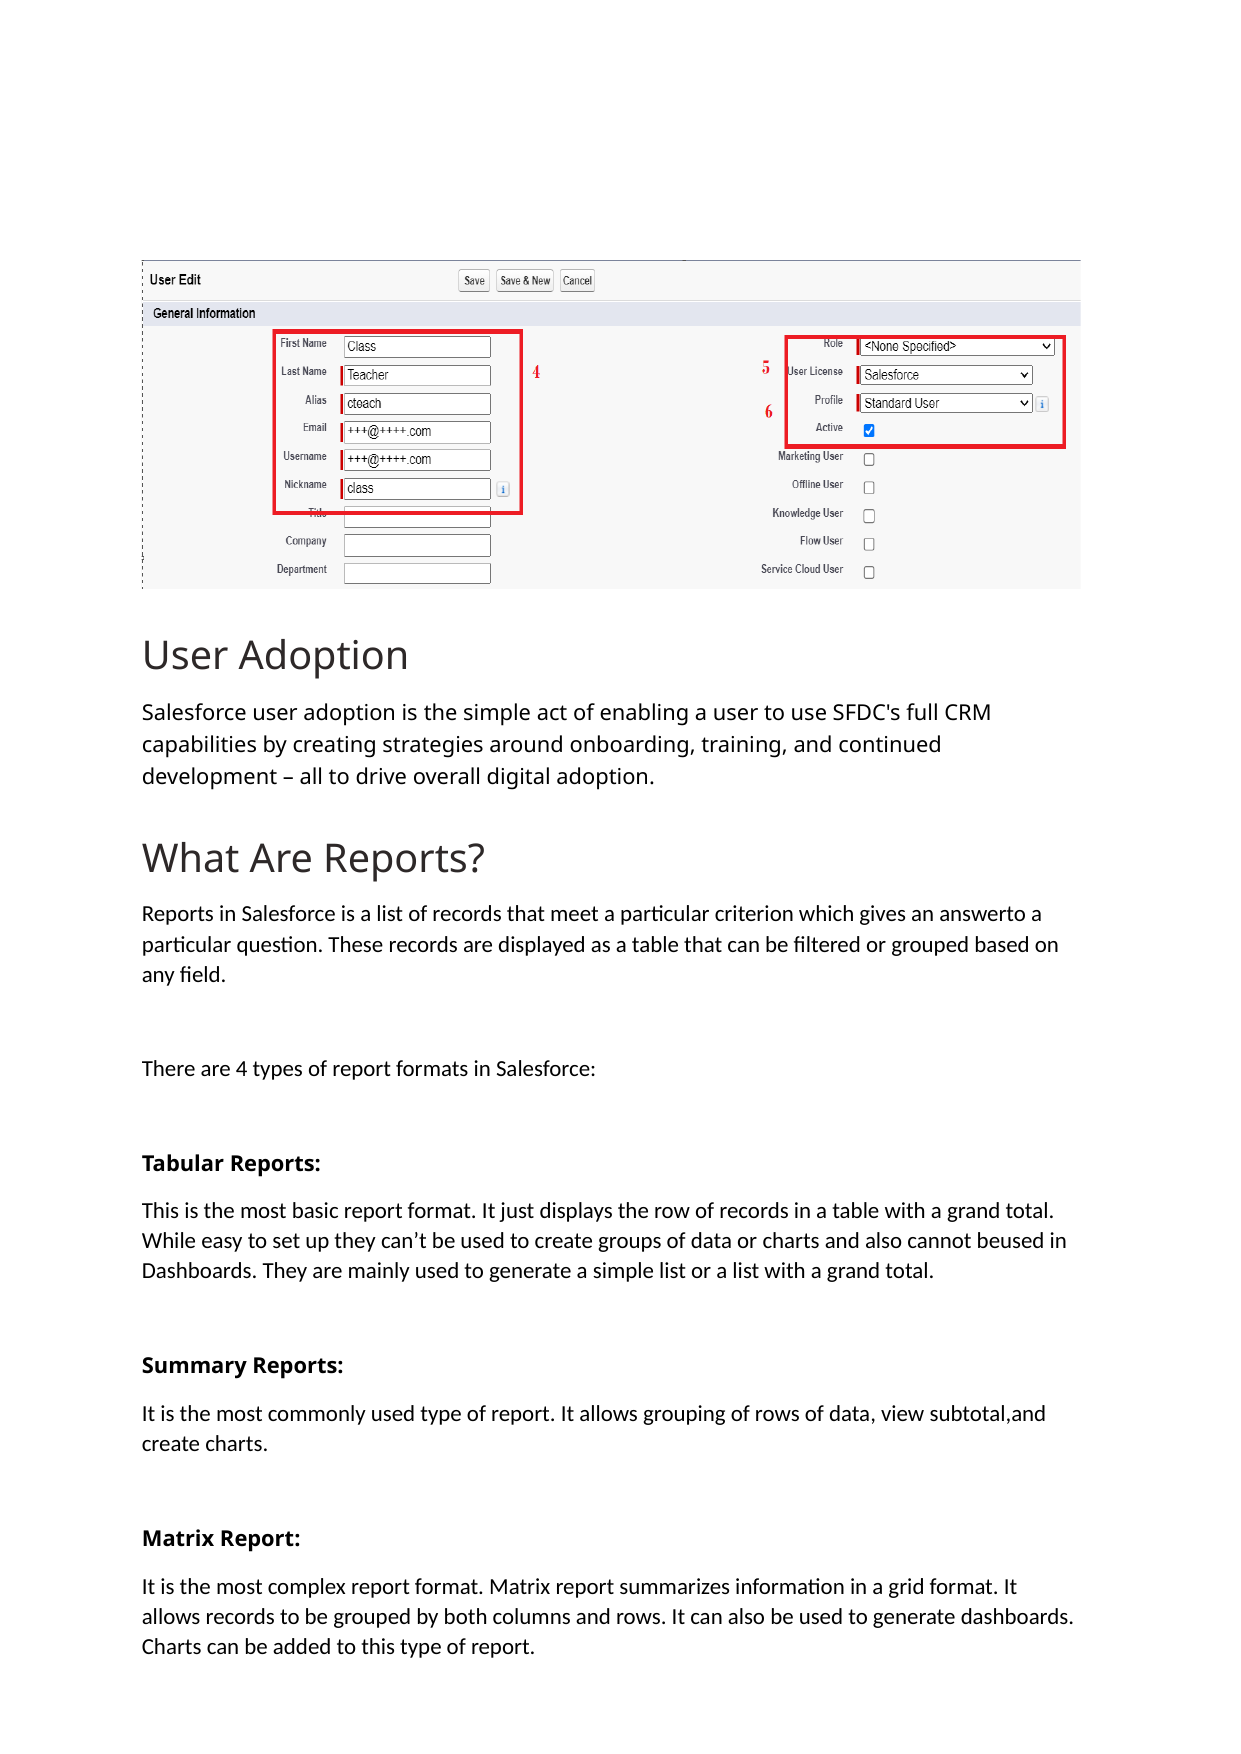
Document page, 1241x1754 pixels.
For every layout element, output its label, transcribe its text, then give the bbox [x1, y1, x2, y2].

text Summary Reports: [142, 1350, 1081, 1380]
text Reports in Salesforce is a list of records that meet a particular criterion which gives an answerto a particular question. These records are displayed as a table that can be filtered or grouped based on any field. [142, 899, 1081, 988]
subtitle What Are Reports? [142, 824, 1081, 884]
text Tabular Reports: [142, 1147, 1081, 1177]
text It is the most commonly used type of report. It allows grouping of rows of data, view subtotal,and create charts. [142, 1399, 1081, 1457]
text Salesforce user adoption is the simple act of enabling a user to use SFDC's full CRM capabilities by creating strategies around onboarding, training, and continued development – all to drive overall digital adoption. [142, 697, 1081, 791]
picture [141, 260, 1081, 589]
subtitle User Adoption [142, 622, 1081, 681]
text This is the most basic report format. It just displays the row of records in a table with a grand total. While easy to set up they can’t be used to create groups of data or charts and also cannot beused in Dashboards. They are mainly used to generate a simple list or a list with a grand total. [142, 1196, 1081, 1285]
text Matrix Report: [142, 1523, 1081, 1553]
text It is the most complex report format. Matrix report summarizes information in a grid format. It allows records to be grouped by both columns and rows. It can also be used to generate dashboards. Charts can be added to this type of report. [142, 1572, 1081, 1660]
text There are 4 types of report formats in Salesforce: [142, 1054, 1081, 1082]
